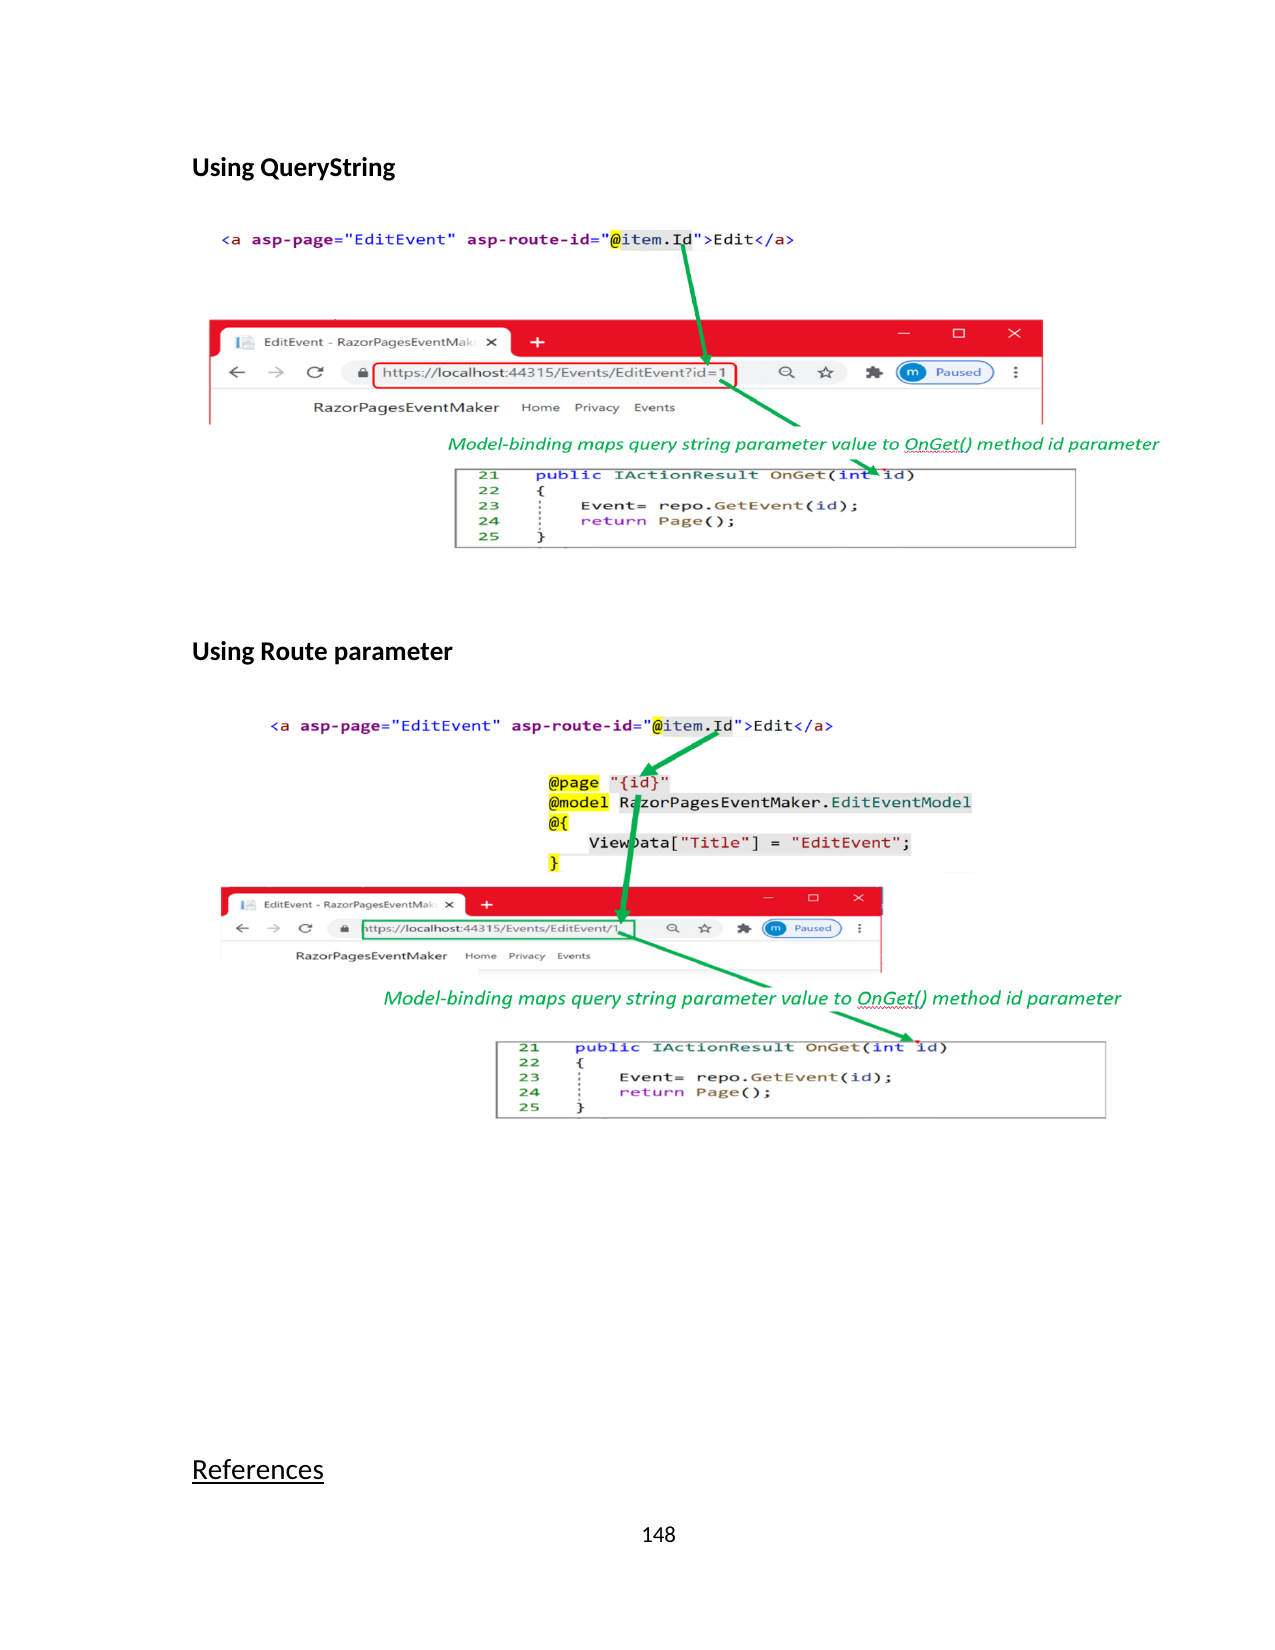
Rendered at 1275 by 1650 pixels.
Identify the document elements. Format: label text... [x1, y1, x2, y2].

text References [192, 1451, 1125, 1487]
picture [191, 700, 1167, 1138]
text Using QueryString [192, 150, 1125, 183]
picture [191, 216, 1167, 554]
text Using Route parameter [192, 634, 1125, 668]
